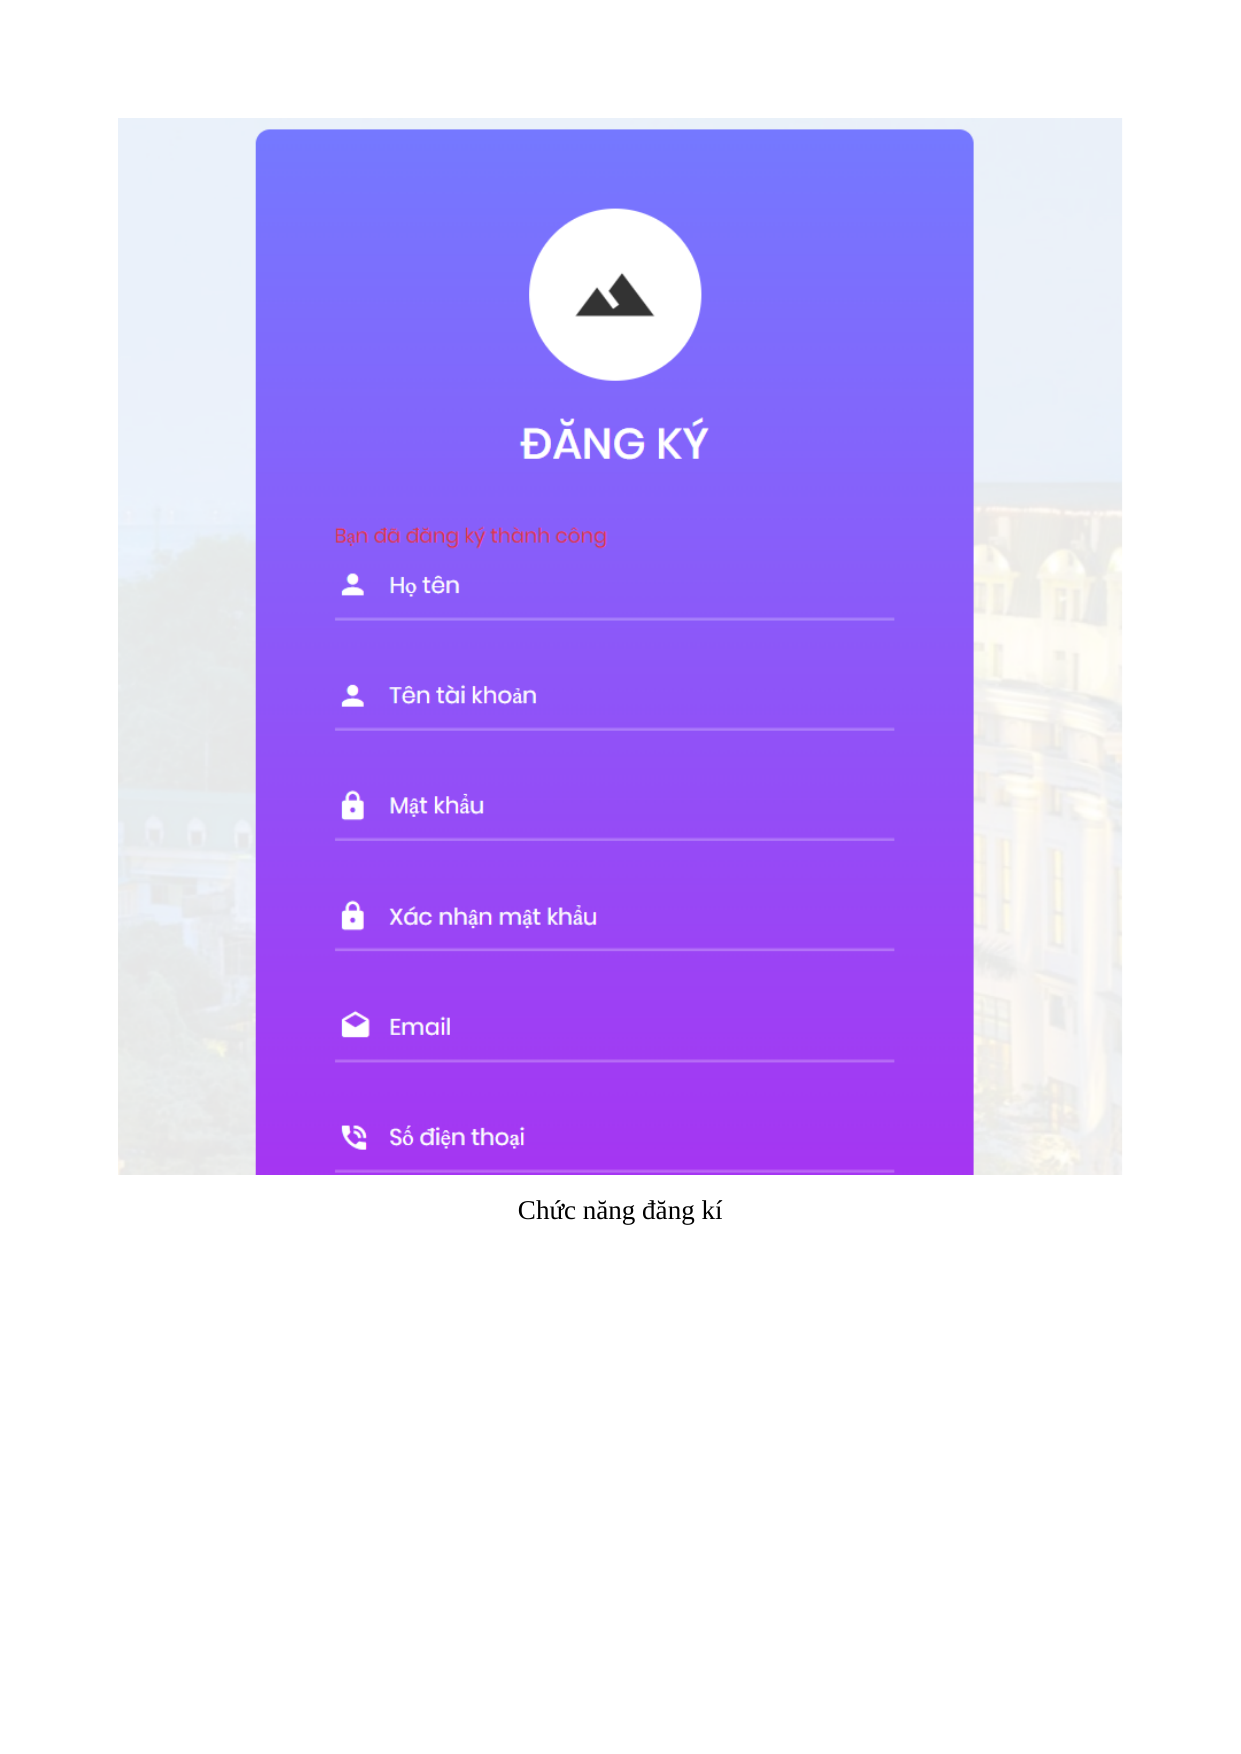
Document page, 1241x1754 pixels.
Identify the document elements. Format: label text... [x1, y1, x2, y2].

text Chức năng đăng kí [118, 1194, 1122, 1225]
picture [118, 118, 1123, 1175]
